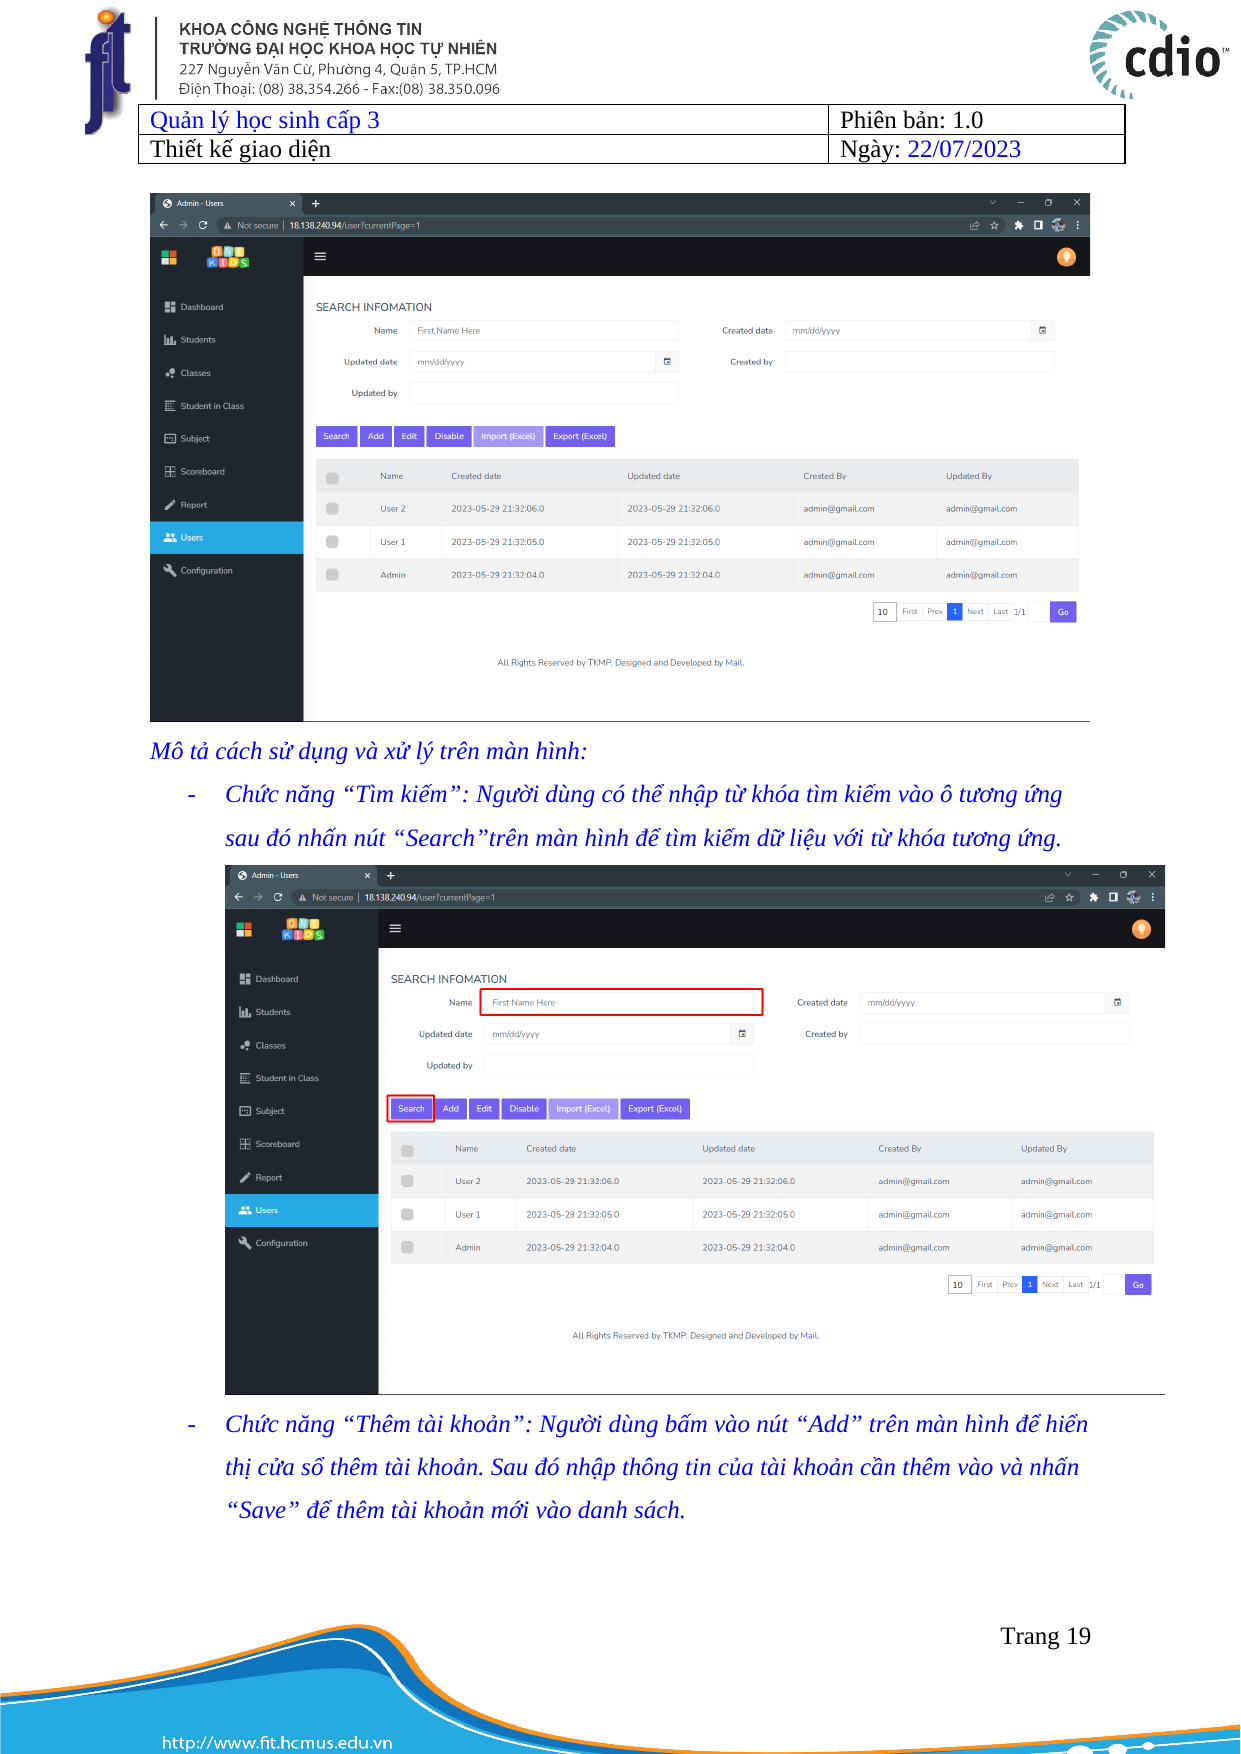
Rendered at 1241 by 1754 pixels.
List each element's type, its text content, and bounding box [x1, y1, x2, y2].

picture [829, 105, 1124, 134]
picture [0, 1621, 1241, 1754]
picture [61, 0, 1241, 159]
picture [139, 105, 828, 134]
picture [150, 193, 1091, 722]
picture [829, 135, 1124, 159]
text Mô tả cách sử dụng và xử lý trên màn hình: [150, 736, 1090, 765]
list Chức năng “Tìm kiếm”: Người dùng có thể nhập từ khóa tìm kiếm vào ô tương ứng sau đó nhấn nút “Search”trên màn hình để tìm kiếm dữ liệu với từ khóa tương ứng. [187, 779, 1090, 851]
picture [139, 135, 828, 159]
picture [225, 865, 1166, 1395]
list Chức năng “Thêm tài khoản”: Người dùng bấm vào nút “Add” trên màn hình để hiển thị cửa sổ thêm tài khoản. Sau đó nhập thông tin của tài khoản cần thêm vào và nhấn “Save” để thêm tài khoản mới vào danh sách. [187, 1409, 1090, 1524]
